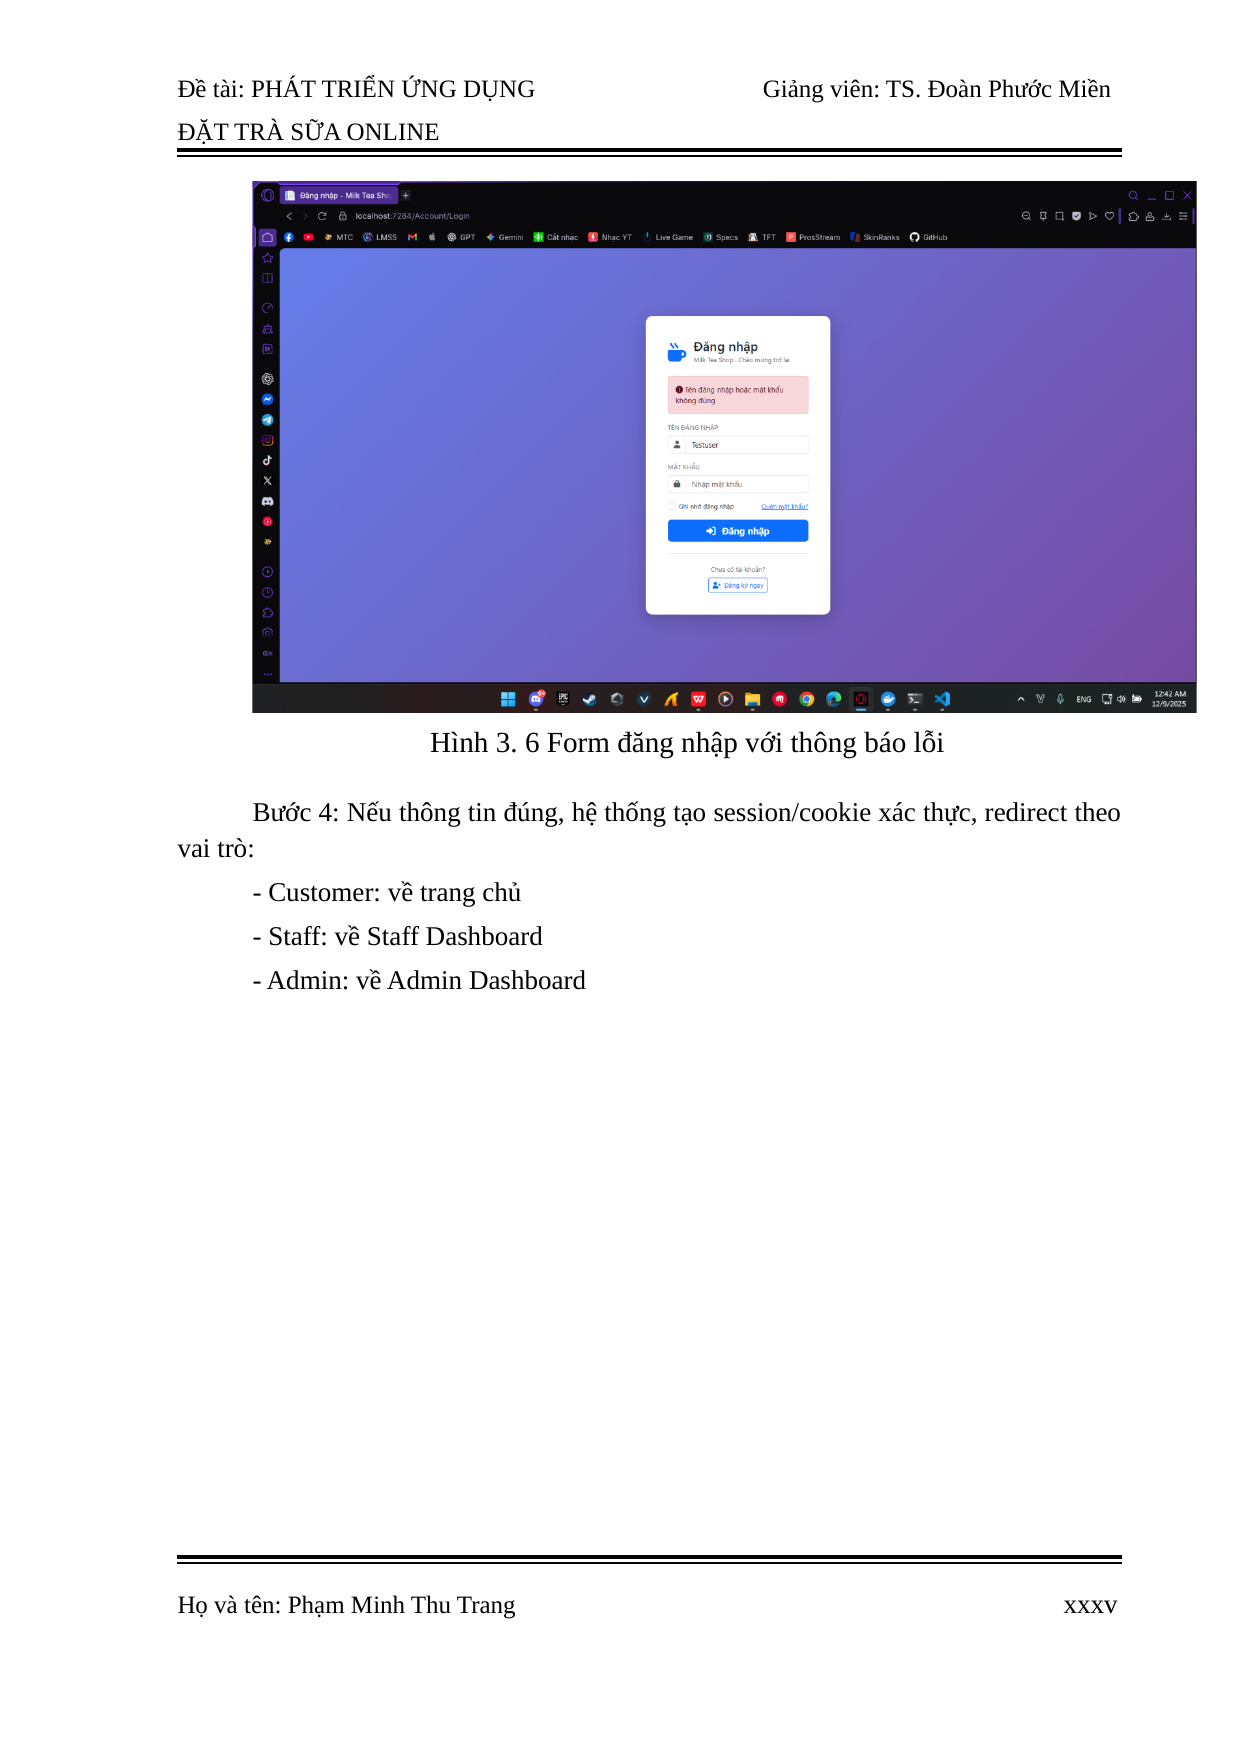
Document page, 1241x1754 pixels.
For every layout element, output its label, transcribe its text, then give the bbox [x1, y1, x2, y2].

text Hình 3. Form đăng nhập với thông báo lỗi [177, 725, 1122, 759]
picture [252, 181, 1197, 713]
text Bước 4: Nếu thông tin đúng, hệ thống tạo session/cookie xác thực, redirect theo vai trò: [177, 796, 1122, 863]
text - Admin: về Admin Dashboard [177, 964, 1122, 995]
text - Staff: về Staff Dashboard [177, 920, 1122, 951]
text - Customer: về trang chủ [177, 876, 1122, 907]
